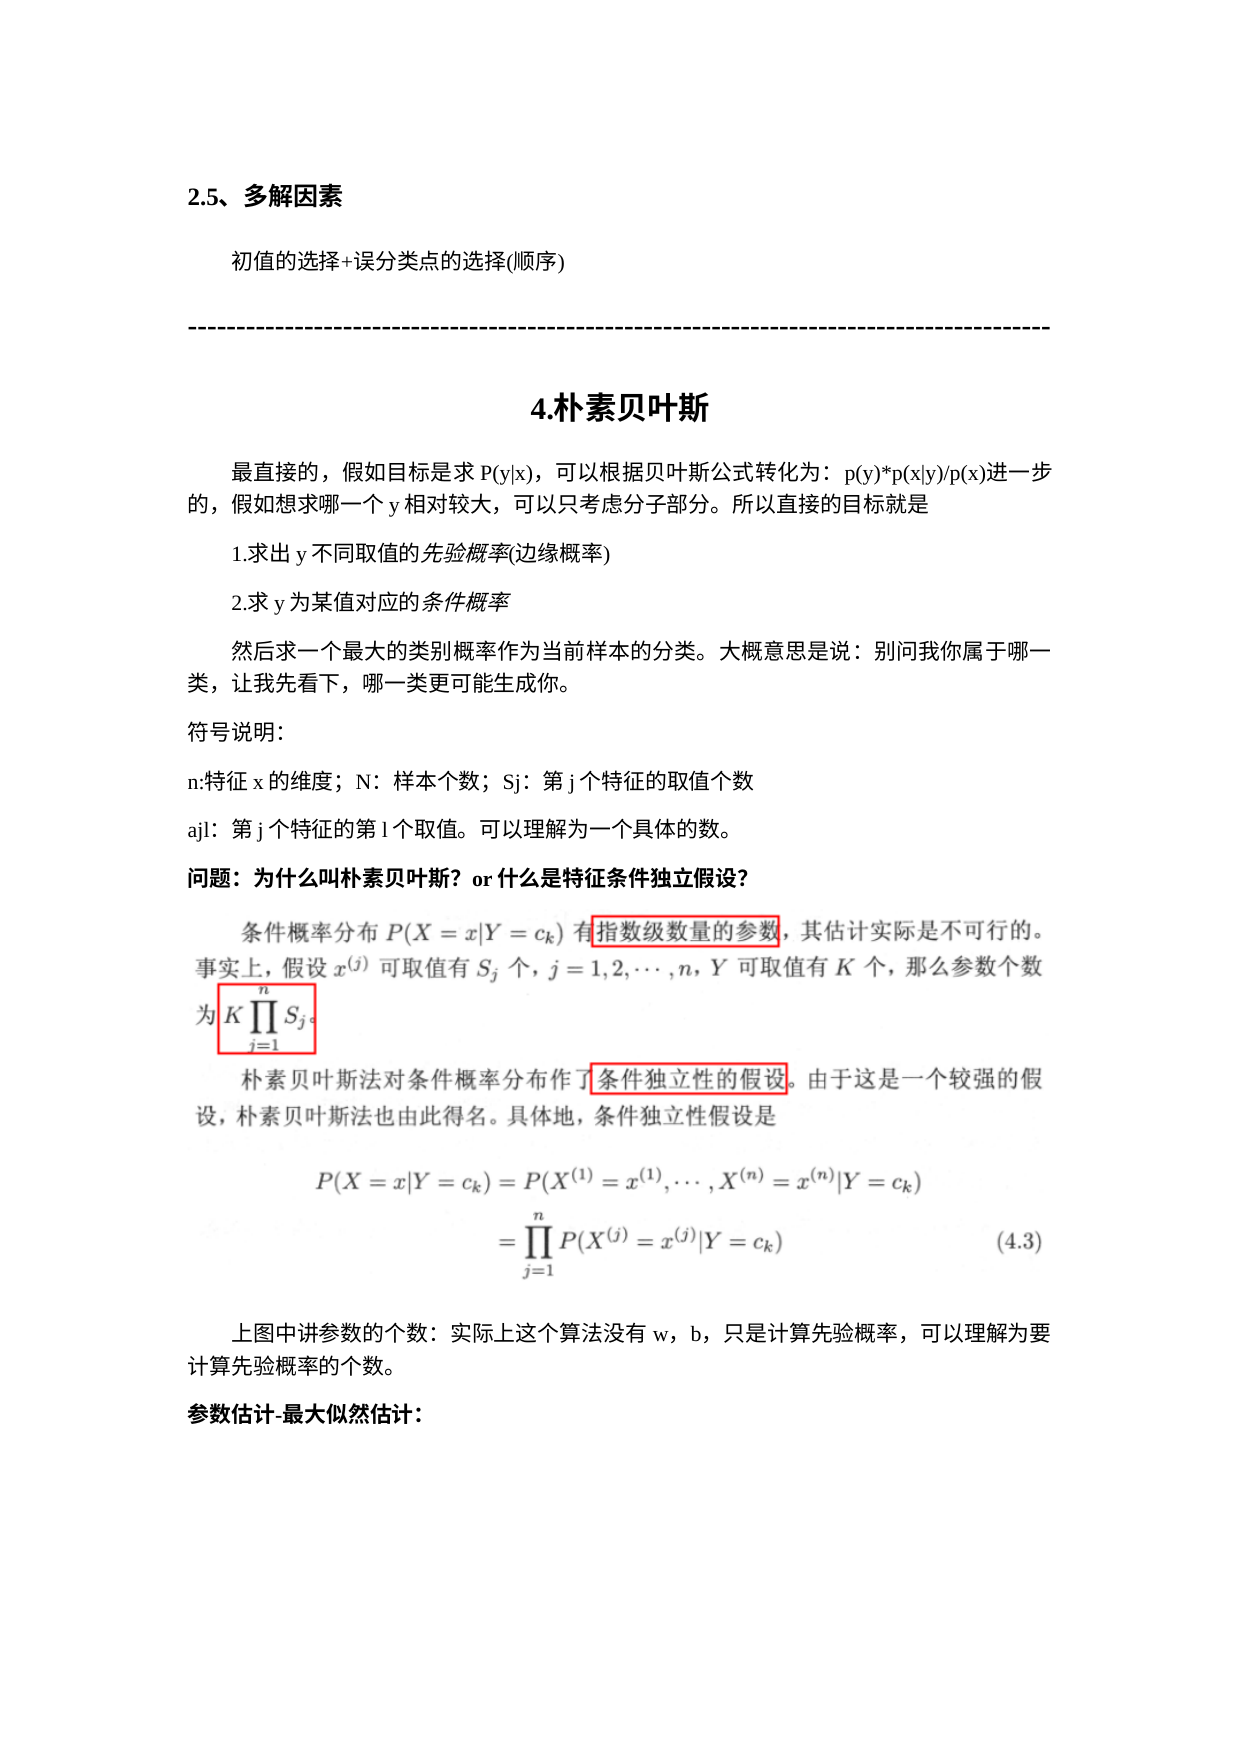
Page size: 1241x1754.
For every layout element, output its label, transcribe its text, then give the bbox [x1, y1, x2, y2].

text n:特征x的维度；N：样本个数；Sj：第j个特征的取值个数 [187, 763, 1053, 796]
picture [187, 909, 1053, 1282]
subtitle 2.5、多解因素 [187, 162, 1053, 227]
text 1.求出y不同取值的先验概率(边缘概率) [187, 536, 1053, 568]
text 问题：为什么叫朴素贝叶斯？or什么是特征条件独立假设？ [187, 861, 1053, 893]
text ----------------------------------------------------------------------------------------- [187, 292, 1053, 357]
text 参数估计-最大似然估计： [187, 1397, 1053, 1429]
text 符号说明： [187, 714, 1053, 747]
text 最直接的，假如目标是求P(y|x)，可以根据贝叶斯公式转化为：p(y)*p(x|y)/p(x)进一步的，假如想求哪一个y相对较大，可以只考虑分子部分。所以直接的目标就是 [187, 454, 1053, 519]
text ajl：第j个特征的第l个取值。可以理解为一个具体的数。 [187, 812, 1053, 844]
text 2.求y为某值对应的条件概率 [187, 584, 1053, 617]
subtitle 4.朴素贝叶斯 [187, 373, 1053, 438]
text 初值的选择+误分类点的选择(顺序) [187, 243, 1053, 276]
text 然后求一个最大的类别概率作为当前样本的分类。大概意思是说：别问我你属于哪一类，让我先看下，哪一类更可能生成你。 [187, 633, 1053, 698]
text 上图中讲参数的个数：实际上这个算法没有w，b，只是计算先验概率，可以理解为要计算先验概率的个数。 [187, 1316, 1053, 1381]
